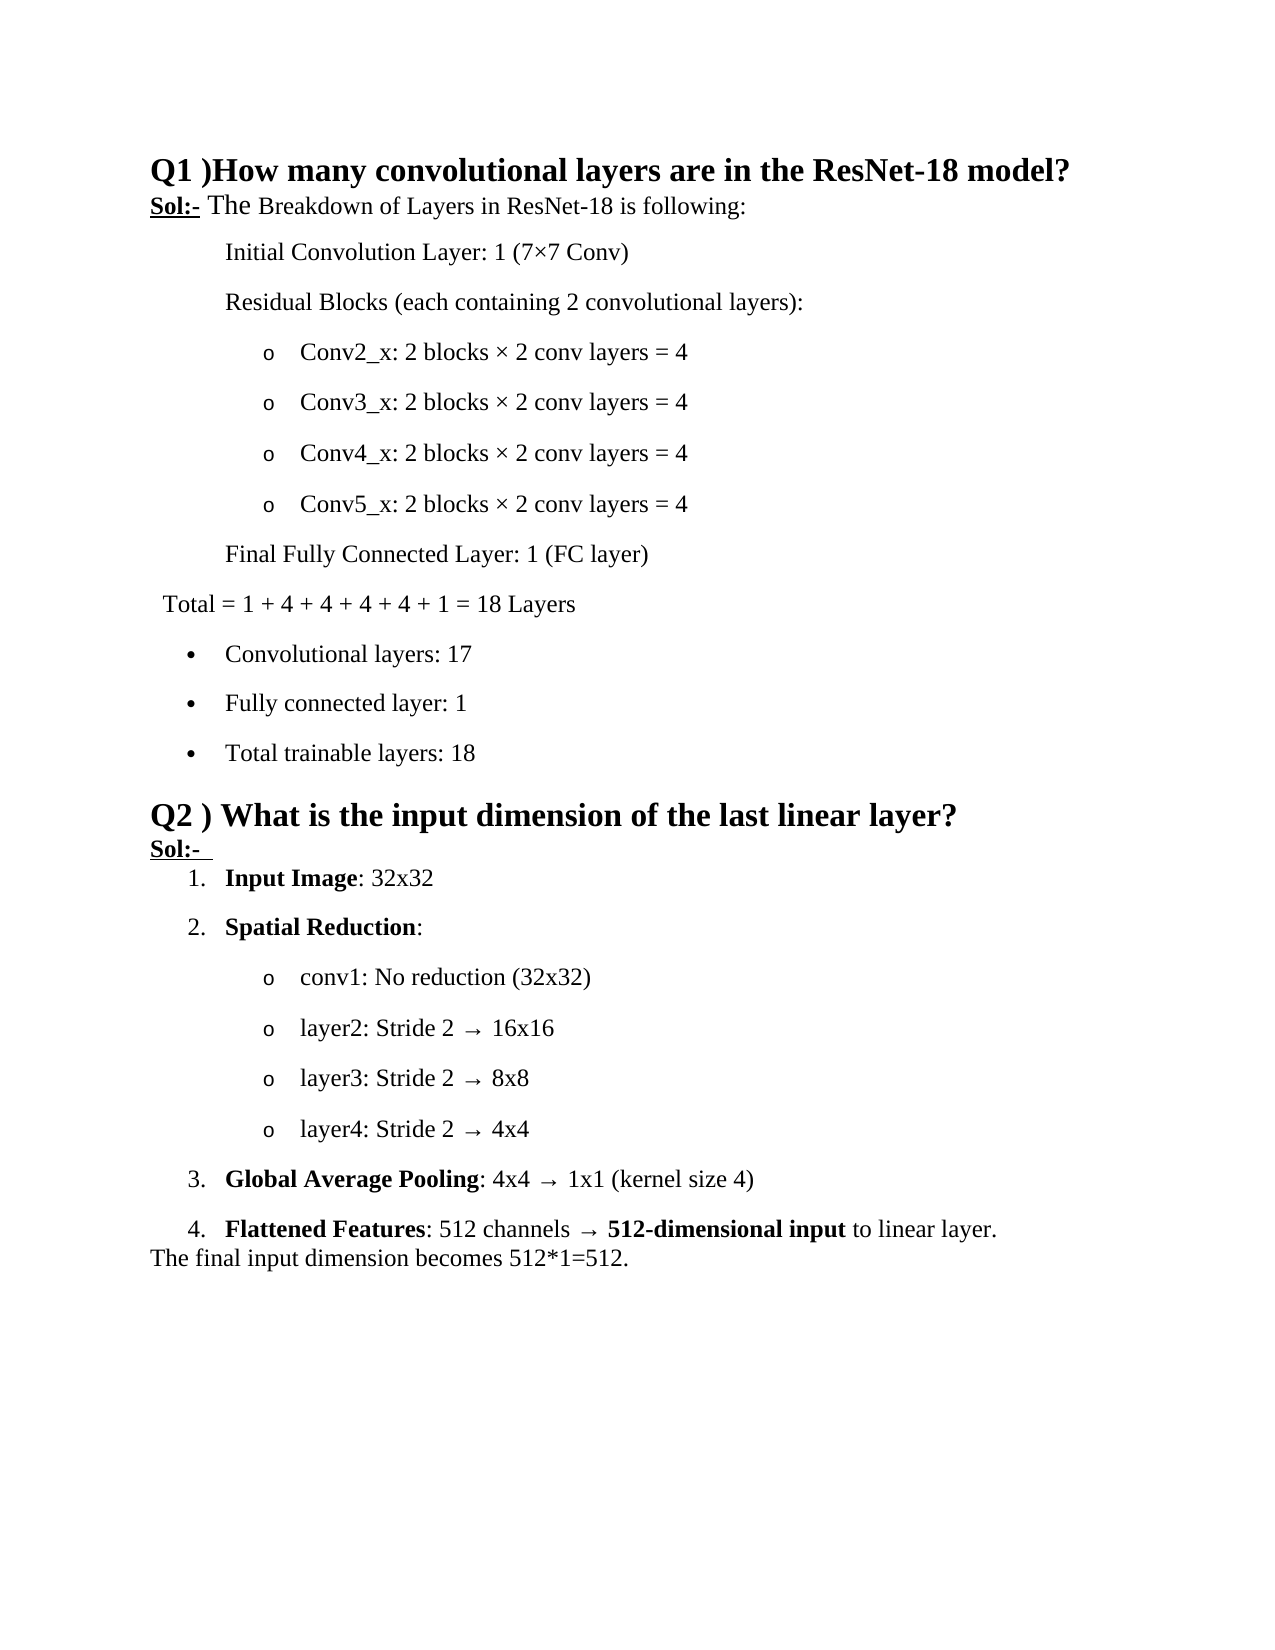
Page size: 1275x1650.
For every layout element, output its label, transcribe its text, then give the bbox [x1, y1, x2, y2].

list conv1: No reduction (32x32) [262, 962, 1125, 992]
text Total = 1 + 4 + 4 + 4 + 4 + 1 = 18 Layers [150, 589, 1125, 618]
text Sol:- The Breakdown of Layers in ResNet-18 is following: [150, 188, 1125, 221]
list Conv4_x: 2 blocks × 2 conv layers = 4 [262, 438, 1125, 468]
list Conv3_x: 2 blocks × 2 conv layers = 4 [262, 387, 1125, 417]
text Q1 )How many convolutional layers are in the ResNet-18 model? [150, 150, 1125, 188]
list Flattened Features: 512 channels → 512-dimensional input to linear layer. [187, 1214, 1125, 1243]
list Conv2_x: 2 blocks × 2 conv layers = 4 [262, 337, 1125, 366]
list layer3: Stride 2 → 8x8 [262, 1063, 1125, 1093]
list Total trainable layers: 18 [187, 738, 1125, 767]
list Global Average Pooling: 4x4 → 1x1 (kernel size 4) [187, 1164, 1125, 1193]
text Sol:- [150, 834, 1125, 863]
list Convolutional layers: 17 [187, 639, 1125, 667]
text Q2 ) What is the input dimension of the last linear layer? [150, 796, 1125, 834]
text Final Fully Connected Layer: 1 (FC layer) [225, 539, 1125, 568]
text The final input dimension becomes 512*1=512. [150, 1243, 1125, 1272]
list Fully connected layer: 1 [187, 688, 1125, 717]
text Initial Convolution Layer: 1 (7×7 Conv) [225, 237, 1125, 266]
list Input Image: 32x32 [187, 863, 1125, 891]
list layer2: Stride 2 → 16x16 [262, 1013, 1125, 1042]
text Residual Blocks (each containing 2 convolutional layers): [225, 287, 1125, 316]
list Conv5_x: 2 blocks × 2 conv layers = 4 [262, 489, 1125, 518]
list Spatial Reduction: [187, 912, 1125, 941]
list layer4: Stride 2 → 4x4 [262, 1114, 1125, 1143]
